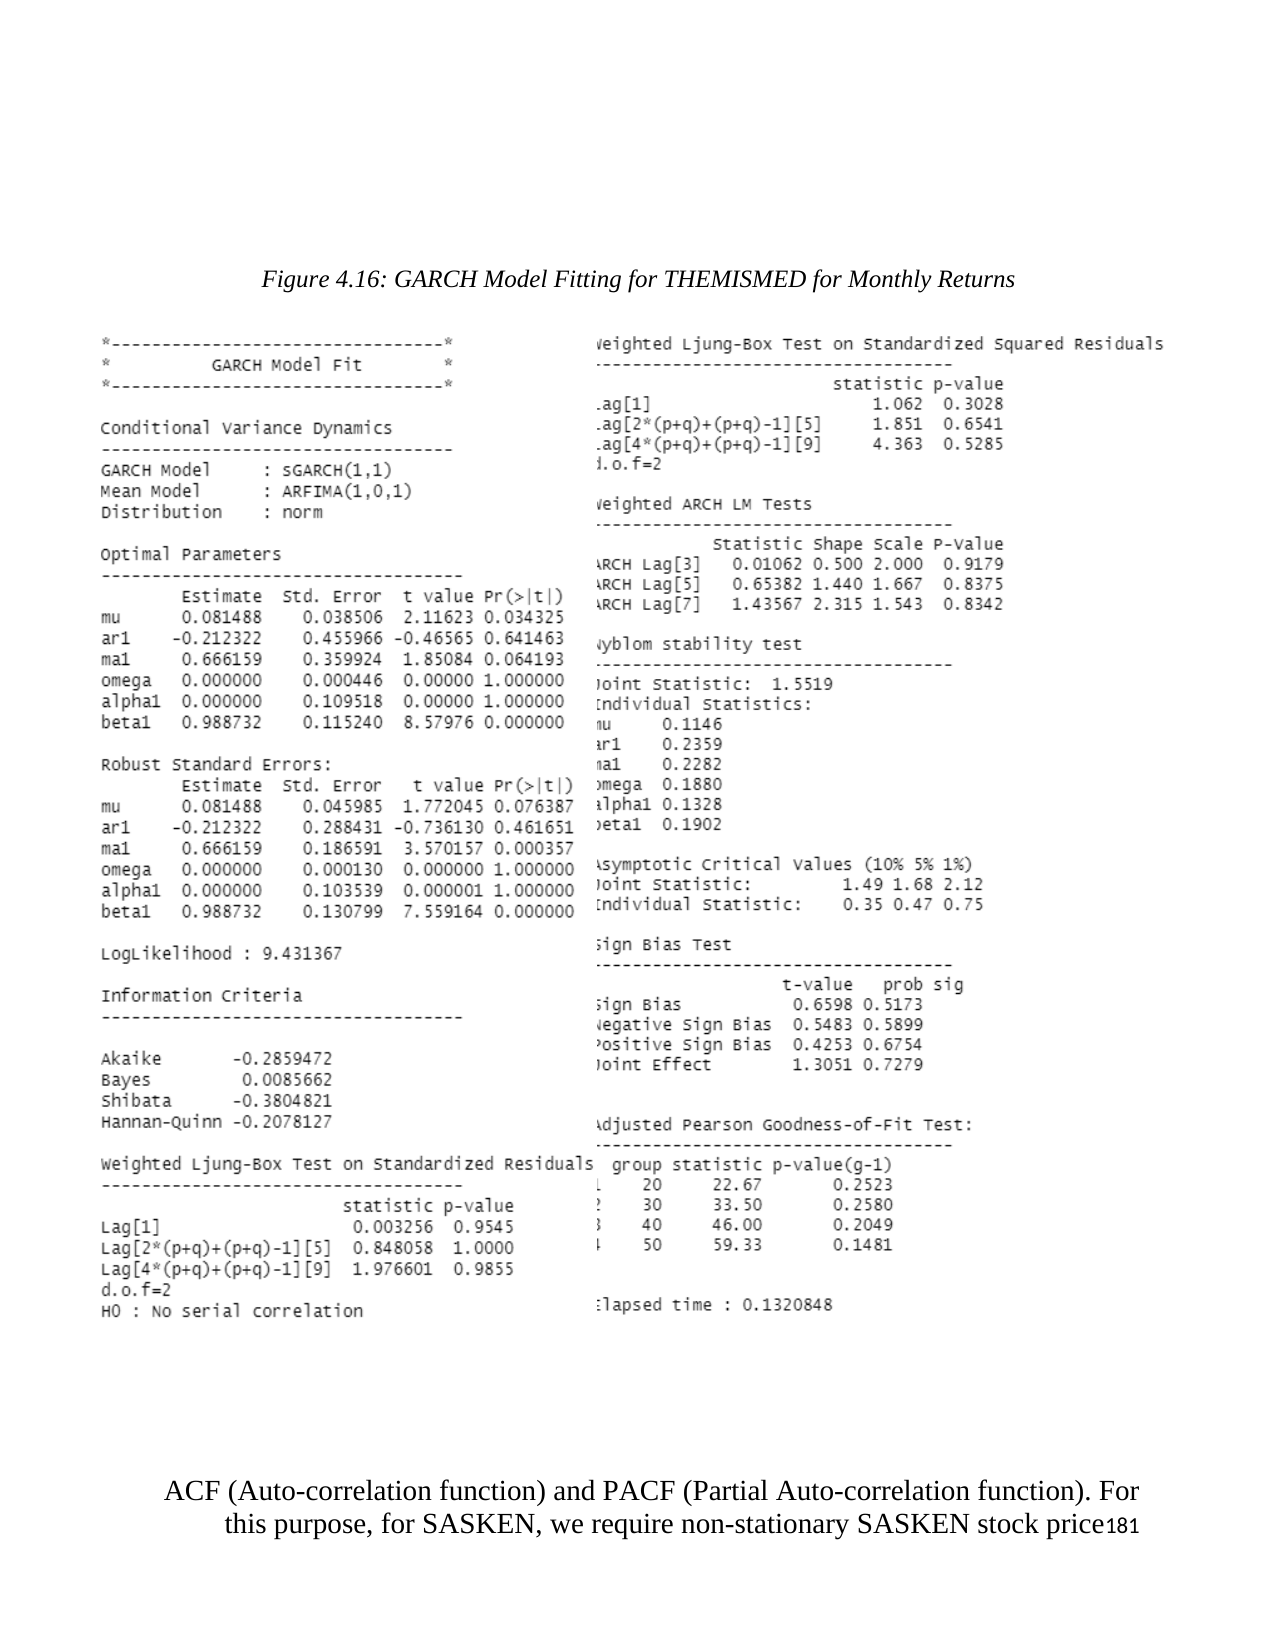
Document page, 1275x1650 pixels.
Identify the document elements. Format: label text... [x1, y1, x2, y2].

text Figure 4.16: GARCH Model Fitting for THEMISMED for Monthly Returns [139, 264, 1139, 293]
picture [100, 330, 1165, 1327]
